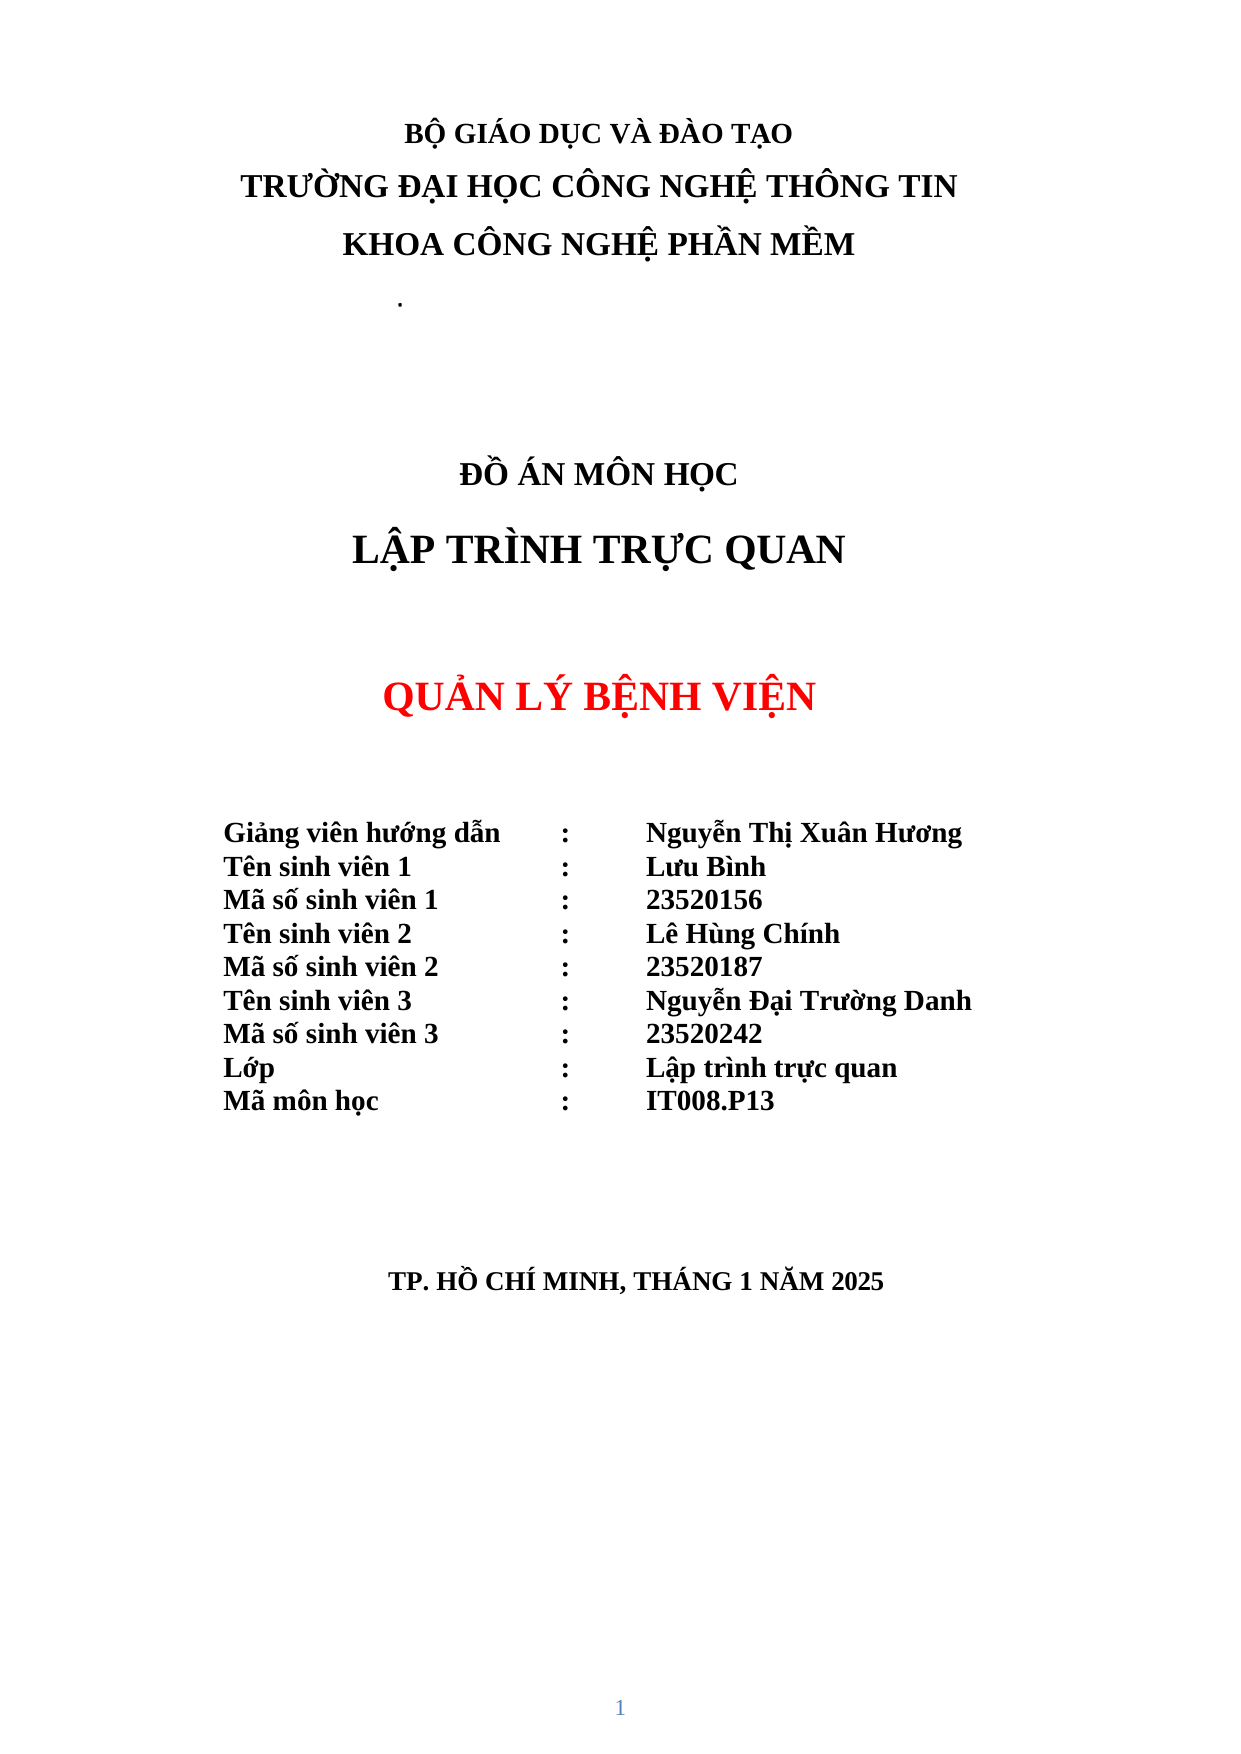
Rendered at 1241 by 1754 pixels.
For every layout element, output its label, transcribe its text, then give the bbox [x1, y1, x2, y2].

text Mã số sinh viên 3 : 23520242 [196, 1016, 1049, 1050]
text BỘ GIÁO DỤC VÀ ĐÀO TẠO [46, 117, 1152, 150]
text Tên sinh viên 3 : Nguyễn Đại Trường Danh [196, 983, 1079, 1016]
text Mã số sinh viên 1 : 23520156 [196, 882, 1079, 916]
text Tên sinh viên 1 : Lưu Bình [196, 849, 1168, 882]
text Giảng viên hướng dẫn : Nguyễn Thị Xuân Hương [196, 815, 1079, 849]
text Mã số sinh viên 2 : 23520187 [196, 949, 1079, 983]
text Lớp : Lập trình trực quan [196, 1050, 1079, 1083]
text ĐỒ ÁN MÔN HỌC [46, 454, 1152, 492]
text QUẢN LÝ BỆNH VIỆN [46, 671, 1152, 719]
text LẬP TRÌNH TRỰC QUAN [46, 524, 1152, 572]
text Mã môn học : IT008.P13 [196, 1083, 1079, 1117]
text TP. HỒ CHÍ MINH, THÁNG 1 NĂM 2025 [78, 1265, 1194, 1296]
text TRƯỜNG ĐẠI HỌC CÔNG NGHỆ THÔNG TIN KHOA CÔNG NGHỆ PHẦN MỀM [193, 167, 1004, 263]
text Tên sinh viên 2 : Lê Hùng Chính [196, 916, 1079, 949]
